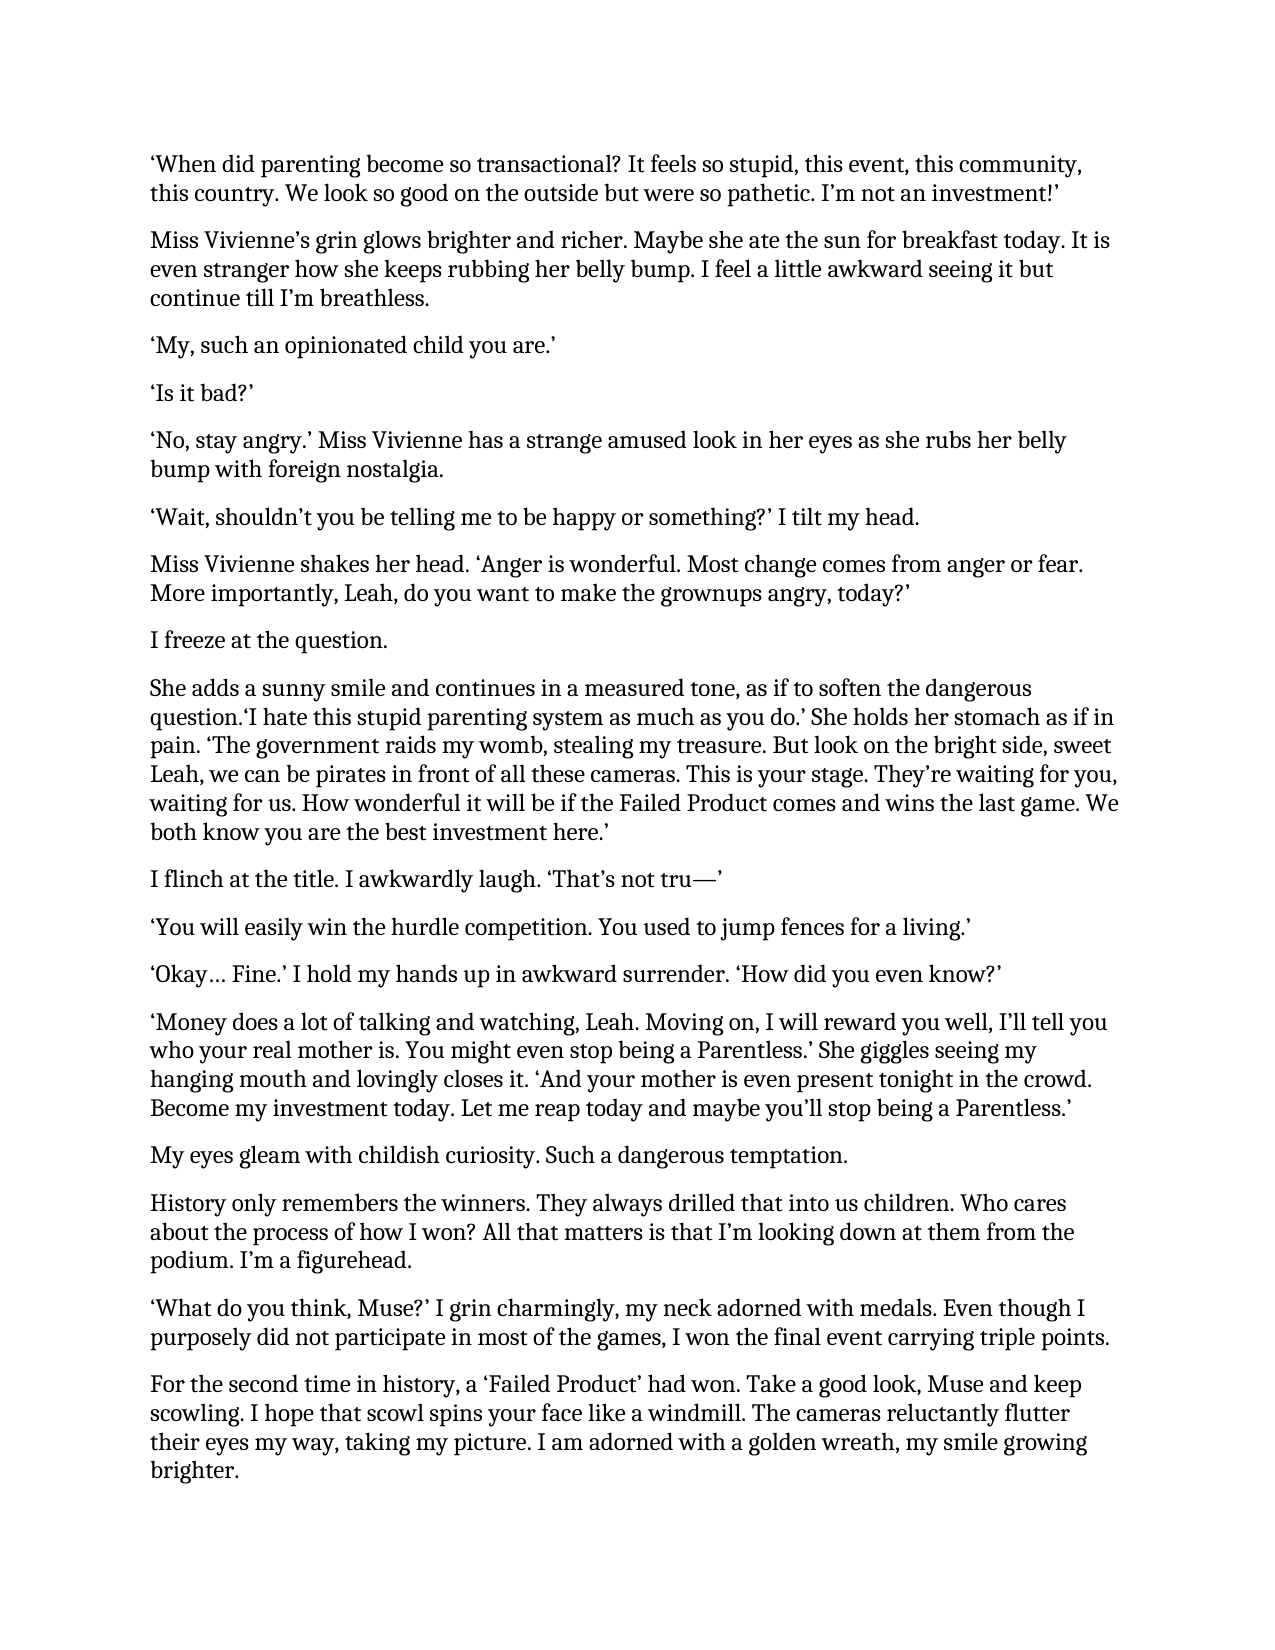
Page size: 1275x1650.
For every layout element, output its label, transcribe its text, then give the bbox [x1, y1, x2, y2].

text Miss Vivienne’s grin glows brighter and richer. Maybe she ate the sun for breakfast today. It is even stranger how she keeps rubbing her belly bump. I feel a little awkward seeing it but continue till I’m breathless. [150, 226, 1125, 312]
text For the second time in history, a ‘Failed Product’ had won. Take a good look, Muse and keep scowling. I hope that scowl spins your face like a windmill. The cameras reluctantly flutter their eyes my way, taking my picture. I am adorned with a golden wreath, my smile growing brighter. [150, 1370, 1125, 1485]
text ‘Is it bad?’ [150, 379, 1125, 407]
text ‘You will easily win the hurdle competition. You used to jump fences for a living.’ [150, 912, 1125, 941]
text Miss Vivienne shakes her head. ‘Anger is wonderful. Most change comes from anger or fear. More importantly, Leah, do you want to make the grownups angry, today?’ [150, 550, 1125, 607]
text History only remembers the winners. They always drilled that into us children. Who cares about the process of how I won? All that matters is that I’m looking down at them from the podium. I’m a figurehead. [150, 1189, 1125, 1275]
text My eyes gleam with childish curiosity. Such a dangerous temptation. [150, 1141, 1125, 1170]
text ‘What do you think, Muse?’ I grin charmingly, my neck adorned with medals. Even though I purposely did not participate in most of the games, I won the final event carrying triple points. [150, 1294, 1125, 1351]
text ‘Money does a lot of talking and watching, Leah. Moving on, I will reward you well, I’ll tell you who your real mother is. You might even stop being a Parentless.’ She giggles seeing my hanging mouth and lovingly closes it. ‘And your mother is even present tonight in the crowd. Become my investment today. Let me reap today and maybe you’ll stop being a Parentless.’ [150, 1007, 1125, 1122]
text ‘Okay… Fine.’ I hold my hands up in awkward surrender. ‘How did you even know?’ [150, 960, 1125, 989]
text ‘When did parenting become so transactional? It feels so stupid, this event, this community, this country. We look so good on the outside but were so pathetic. I’m not an investment!’ [150, 150, 1125, 207]
text I freeze at the question. [150, 626, 1125, 655]
text ‘No, stay angry.’ Miss Vivienne has a strange amused look in her eyes as she rubs her belly bump with foreign nostalgia. [150, 426, 1125, 484]
text ‘My, such an opinionated child you are.’ [150, 331, 1125, 360]
text ‘Wait, shouldn’t you be telling me to be happy or something?’ I tilt my head. [150, 502, 1125, 531]
text She adds a sunny smile and continues in a measured tone, as if to soften the dangerous question.‘I hate this stupid parenting system as much as you do.’ She holds her stomach as if in pain. ‘The government raids my womb, stealing my treasure. But look on the bright side, sweet Leah, we can be pirates in front of all these cameras. This is your stage. They’re waiting for you, waiting for us. How wonderful it will be if the Failed Product comes and wins the last game. We both know you are the best investment here.’ [150, 674, 1125, 846]
text I flinch at the title. I awkwardly laugh. ‘That’s not tru—’ [150, 865, 1125, 894]
